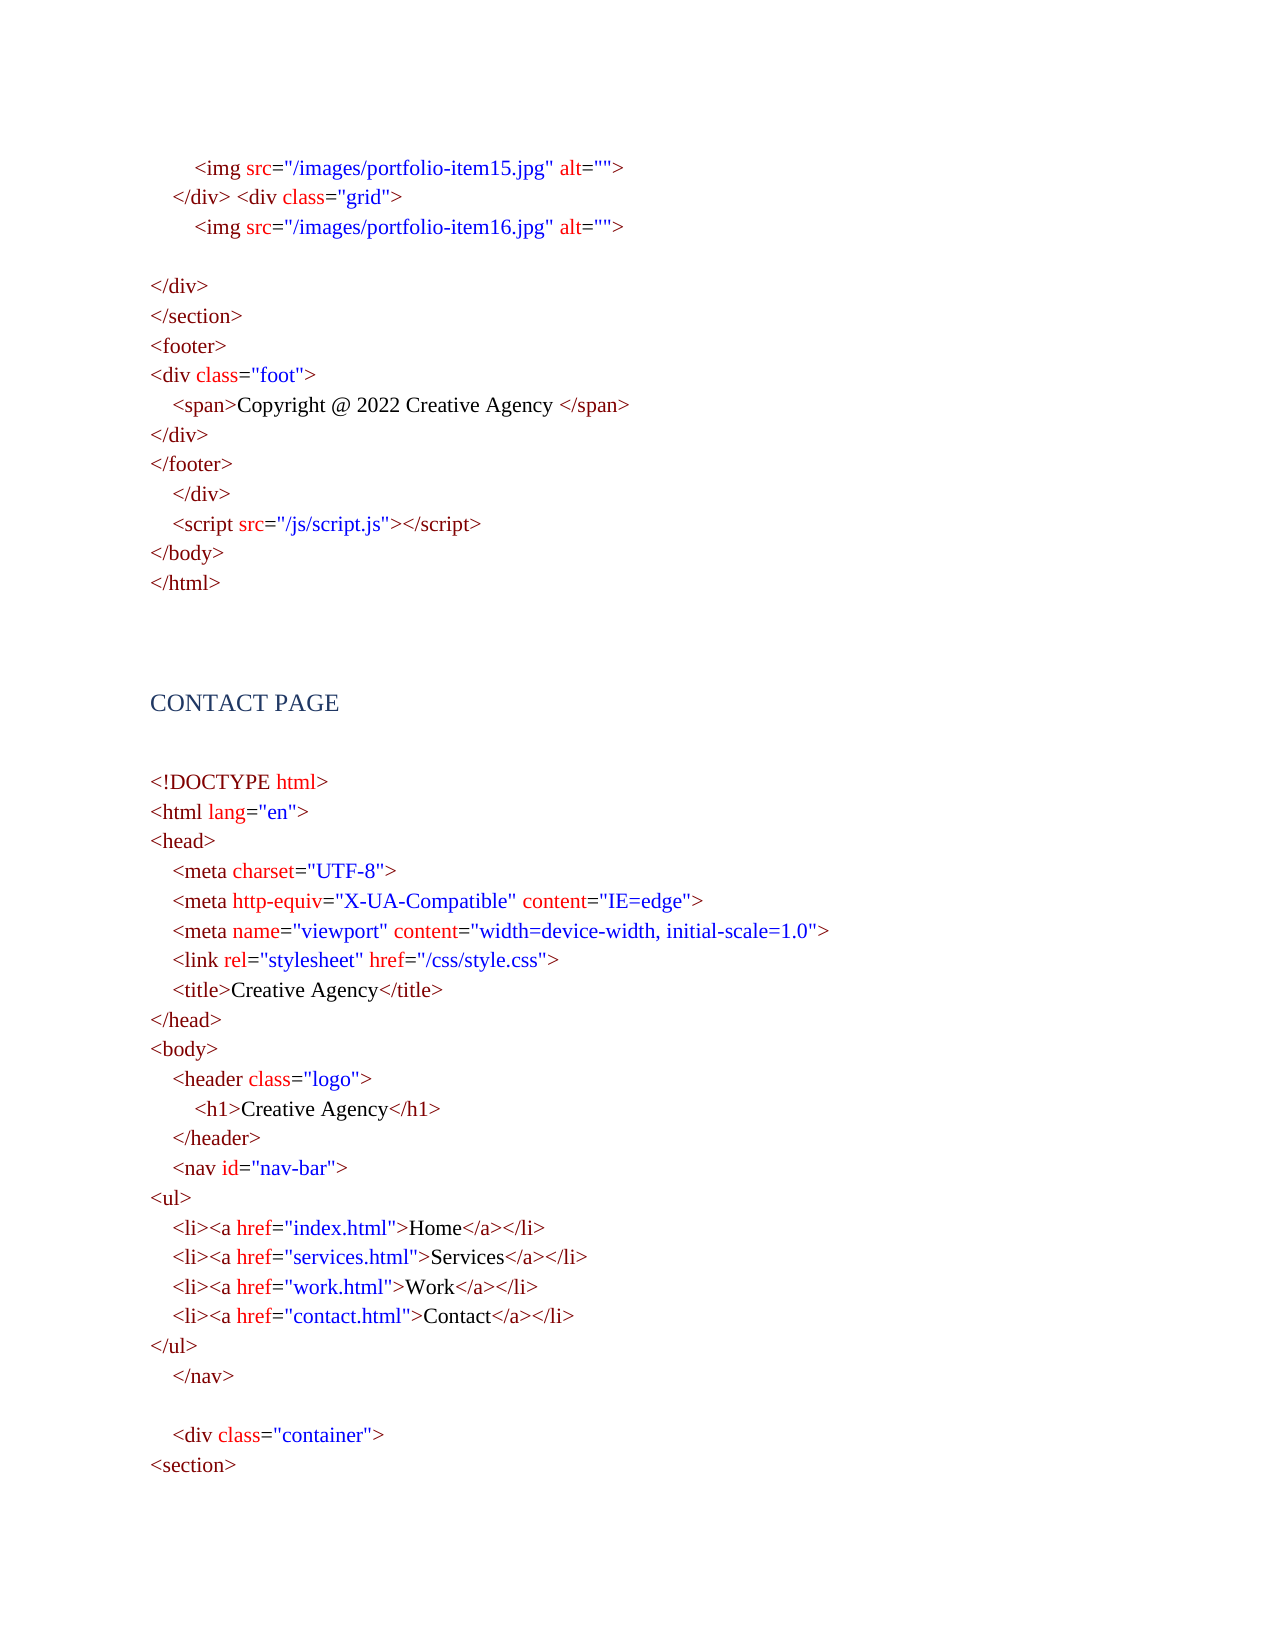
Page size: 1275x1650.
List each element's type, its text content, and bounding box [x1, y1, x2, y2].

text <header class="logo"> [150, 1062, 1125, 1091]
text <div class="foot"> [150, 358, 1125, 387]
text <script src="/js/script.js"></script> [150, 506, 1125, 536]
text </header> [150, 1121, 1125, 1151]
text <head> [150, 824, 1125, 854]
text <html lang="en"> [150, 794, 1125, 824]
text <title>Creative Agency</title> [150, 972, 1125, 1002]
text <body> [150, 1032, 1125, 1062]
text </div> <div class="grid"> [150, 180, 1125, 209]
subtitle CONTACT PAGE [150, 688, 1125, 717]
text <!DOCTYPE html> [150, 765, 1125, 794]
text </footer> [150, 447, 1125, 477]
text </div> [150, 417, 1125, 447]
text <img src="/images/portfolio-item16.jpg" alt=""> [150, 209, 1125, 239]
text <li><a href="index.html">Home</a></li> [150, 1210, 1125, 1240]
text <ul> [150, 1180, 1125, 1210]
text </div> [150, 477, 1125, 506]
text <meta name="viewport" content="width=device-width, initial-scale=1.0"> [150, 913, 1125, 943]
text </ul> [150, 1329, 1125, 1358]
text <li><a href="services.html">Services</a></li> [150, 1240, 1125, 1269]
text <link rel="stylesheet" href="/css/style.css"> [150, 943, 1125, 972]
text <span>Copyright @ 2022 Creative Agency </span> [150, 387, 1125, 417]
text <section> [150, 1447, 1125, 1477]
text </nav> [150, 1358, 1125, 1388]
text <h1>Creative Agency</h1> [150, 1091, 1125, 1121]
text </html> [150, 566, 1125, 595]
text </section> [150, 298, 1125, 328]
text <footer> [150, 328, 1125, 358]
text </head> [150, 1002, 1125, 1032]
text </div> [150, 269, 1125, 298]
text </body> [150, 536, 1125, 566]
text <li><a href="work.html">Work</a></li> [150, 1269, 1125, 1299]
text <meta charset="UTF-8"> [150, 854, 1125, 883]
text <nav id="nav-bar"> [150, 1151, 1125, 1180]
text <meta http-equiv="X-UA-Compatible" content="IE=edge"> [150, 883, 1125, 913]
text <li><a href="contact.html">Contact</a></li> [150, 1299, 1125, 1329]
text <img src="/images/portfolio-item15.jpg" alt=""> [150, 150, 1125, 180]
text <div class="container"> [150, 1418, 1125, 1447]
